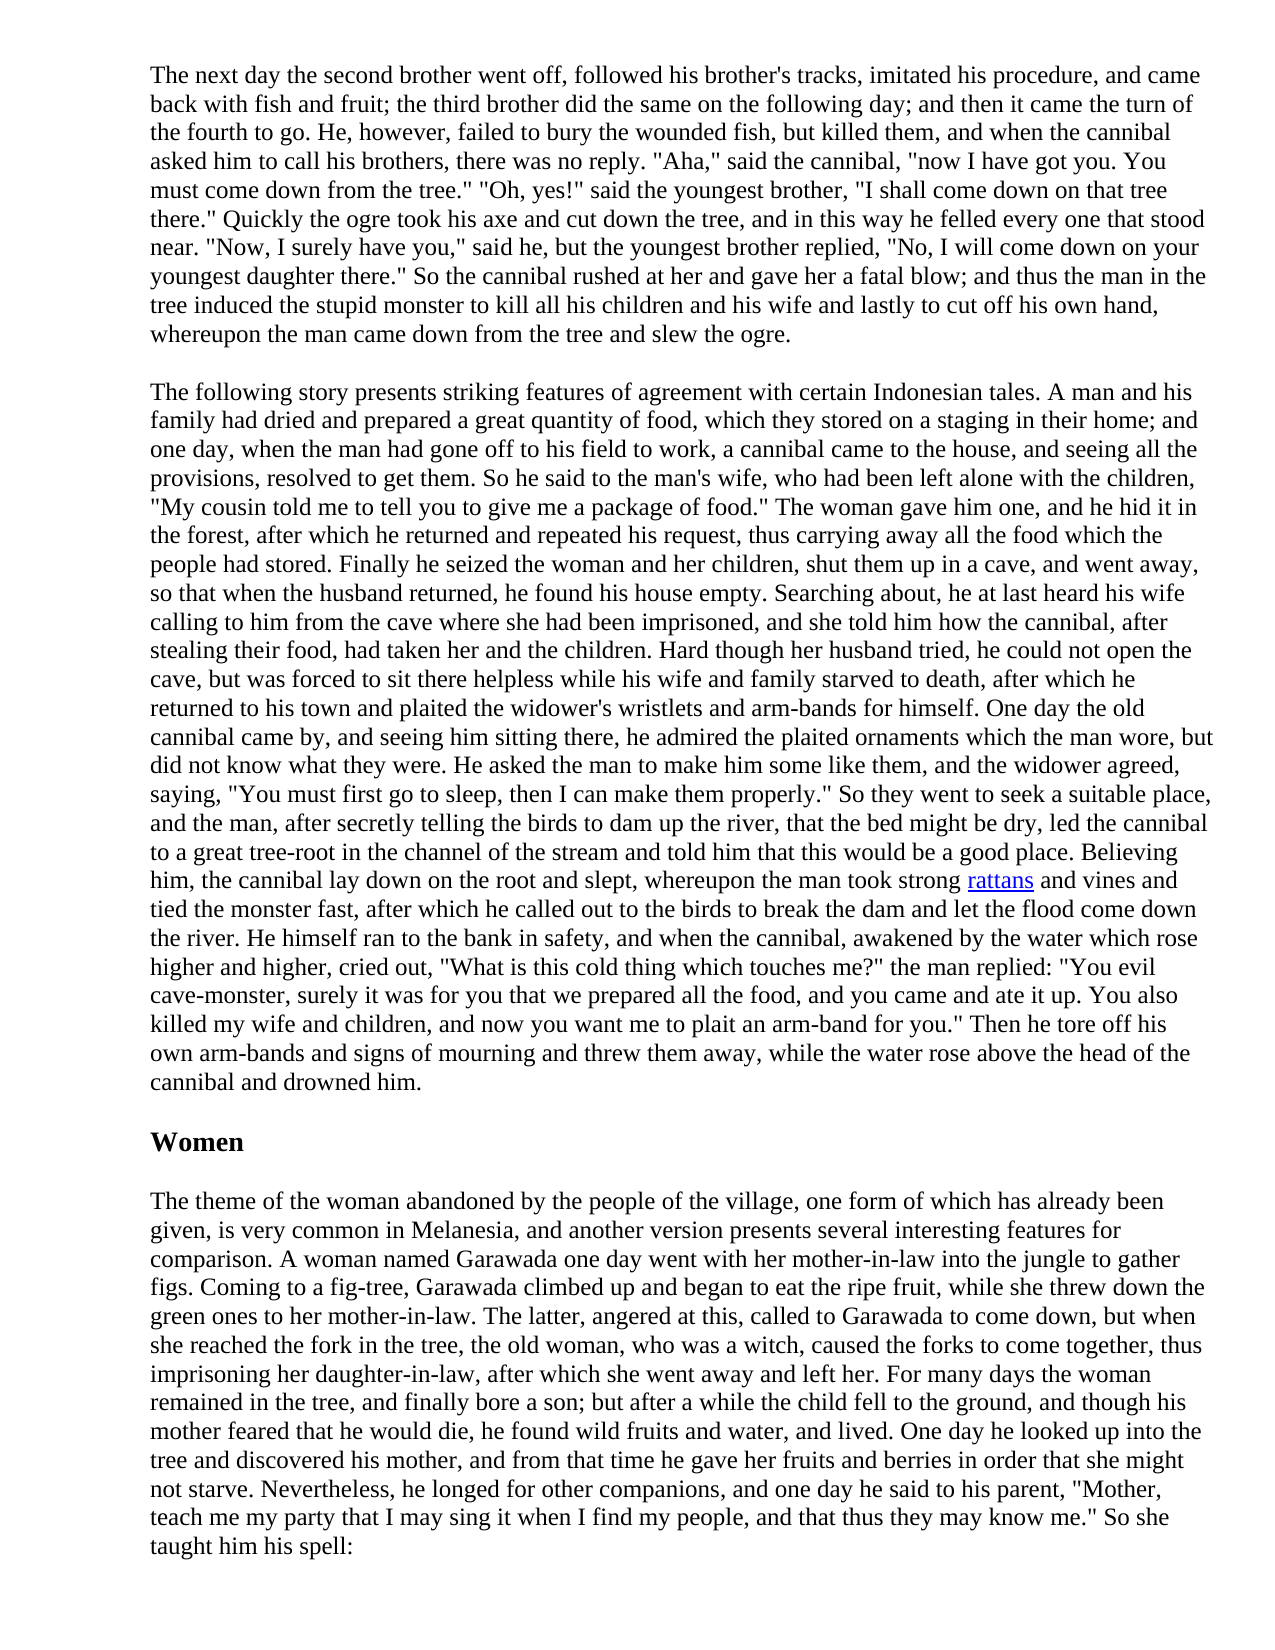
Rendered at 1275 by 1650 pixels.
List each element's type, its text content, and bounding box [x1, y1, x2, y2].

text The theme of the woman abandoned by the people of the village, one form of which has already been given, is very common in Melanesia, and another version presents several interesting features for comparison. A woman named Garawada one day went with her mother-in-law into the jungle to gather figs. Coming to a fig-tree, Garawada climbed up and began to eat the ripe fruit, while she threw down the green ones to her mother-in-law. The latter, angered at this, called to Garawada to come down, but when she reached the fork in the tree, the old woman, who was a witch, caused the forks to come together, thus imprisoning her daughter-in-law, after which she went away and left her. For many days the woman remained in the tree, and finally bore a son; but after a while the child fell to the ground, and though his mother feared that he would die, he found wild fruits and water, and lived. One day he looked up into the tree and discovered his mother, and from that time he gave her fruits and berries in order that she might not starve. Nevertheless, he longed for other companions, and one day he said to his parent, "Mother, teach me my party that I may sing it when I find my people, and that thus they may know me." So she taught him his spell: [150, 1186, 1215, 1560]
text The next day the second brother went off, followed his brother's tracks, imitated his procedure, and came back with fish and fruit; the third brother did the same on the following day; and then it came the turn of the fourth to go. He, however, failed to bury the wounded fish, but killed them, and when the cannibal asked him to call his brothers, there was no reply. "Aha," said the cannibal, "now I have got you. You must come down from the tree." "Oh, yes!" said the youngest brother, "I shall come down on that tree there." Quickly the ogre took his axe and cut down the tree, and in this way he felled every one that stood near. "Now, I surely have you," said he, but the youngest brother replied, "No, I will come down on your youngest daughter there." So the cannibal rushed at her and gave her a fatal blow; and thus the man in the tree induced the stupid monster to kill all his children and his wife and lastly to cut off his own hand, whereupon the man came down from the tree and slew the ogre. [150, 60, 1215, 347]
subtitle Women [150, 1124, 1215, 1157]
text The following story presents striking features of agreement with certain Indonesian tales. A man and his family had dried and prepared a great quantity of food, which they stored on a staging in their home; and one day, when the man had gone off to his field to work, a cannibal came to the house, and seeing all the provisions, resolved to get them. So he said to the man's wife, who had been left alone with the children, "My cousin told me to tell you to give me a package of food." The woman gave him one, and he hid it in the forest, after which he returned and repeated his request, thus carrying away all the food which the people had stored. Finally he seized the woman and her children, shut them up in a cave, and went away, so that when the husband returned, he found his house empty. Searching about, he at last heard his wife calling to him from the cave where she had been imprisoned, and she told him how the cannibal, after stealing their food, had taken her and the children. Hard though her husband tried, he could not open the cave, but was forced to sit there helpless while his wife and family starved to death, after which he returned to his town and plaited the widower's wristlets and arm-bands for himself. One day the old cannibal came by, and seeing him sitting there, he admired the plaited ornaments which the man wore, but did not know what they were. He asked the man to make him some like them, and the widower agreed, saying, "You must first go to sleep, then I can make them properly." So they went to seek a suitable place, and the man, after secretly telling the birds to dam up the river, that the bed might be dry, led the cannibal to a great tree-root in the channel of the stream and told him that this would be a good place. Believing him, the cannibal lay down on the root and slept, whereupon the man took strong rattans and vines and tied the monster fast, after which he called out to the birds to break the dam and let the flood come down the river. He himself ran to the bank in safety, and when the cannibal, awakened by the water which rose higher and higher, cried out, "What is this cold thing which touches me?" the man replied: "You evil cave-monster, surely it was for you that we prepared all the food, and you came and ate it up. You also killed my wife and children, and now you want me to plait an arm-band for you." Then he tore off his own arm-bands and signs of mourning and threw them away, while the water rose above the head of the cannibal and drowned him. [150, 377, 1215, 1095]
